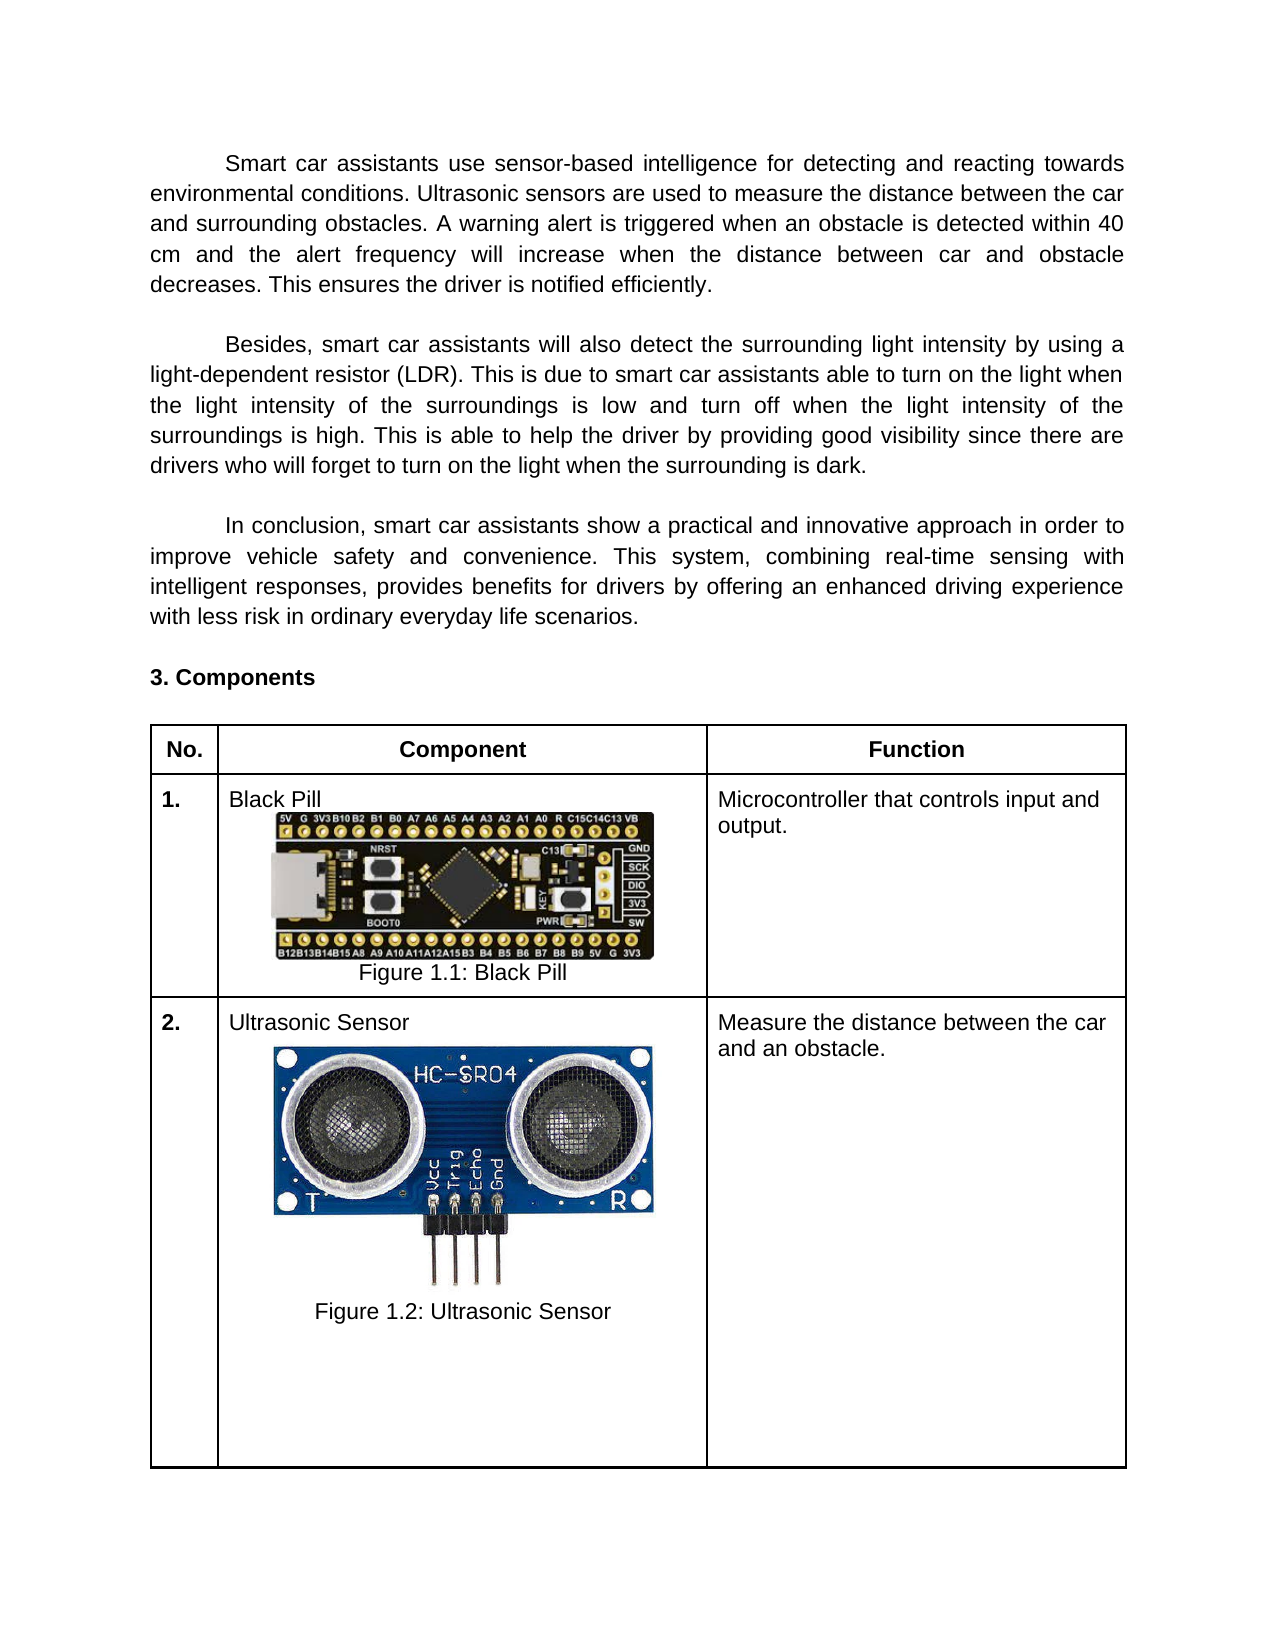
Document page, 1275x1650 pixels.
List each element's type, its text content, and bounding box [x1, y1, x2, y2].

text Besides, smart car assistants will also detect the surrounding light intensity by using a light-dependent resistor (LDR). This is due to smart car assistants able to turn on the light when the light intensity of the surroundings is low and turn off when the light intensity of the surroundings is high. This is able to help the driver by providing good visibility since there are drivers who will forget to turn on the light when the surrounding is dark. [150, 331, 1125, 478]
text Smart car assistants use sensor-based intelligence for detecting and reacting towards environmental conditions. Ultrasonic sensors are used to measure the distance between the car and surrounding obstacles. A warning alert is triggered when an obstacle is detected within 40 cm and the alert frequency will increase when the distance between car and obstacle decreases. This ensures the driver is notified efficiently. [150, 150, 1125, 297]
table_header Component [219, 726, 706, 773]
table_header No. [152, 726, 217, 773]
picture [253, 1035, 672, 1298]
table_cell Microcontroller that controls input and output. [708, 775, 1125, 996]
picture [270, 812, 655, 960]
table_cell 2. [152, 998, 217, 1466]
text 3. Components [150, 663, 1125, 690]
table_cell Ultrasonic Sensor Figure 1.2: Ultrasonic Sensor [219, 998, 706, 1466]
table_cell 1. [152, 775, 217, 996]
table_cell Measure the distance between the car and an obstacle. [708, 998, 1125, 1466]
table_header Function [708, 726, 1125, 773]
text In conclusion, smart car assistants show a practical and innovative approach in order to improve vehicle safety and convenience. This system, combining real-time sensing with intelligent responses, provides benefits for drivers by offering an enhanced driving experience with less risk in ordinary everyday life scenarios. [150, 512, 1125, 629]
table_cell Black Pill Figure 1.1: Black Pill [219, 775, 706, 996]
